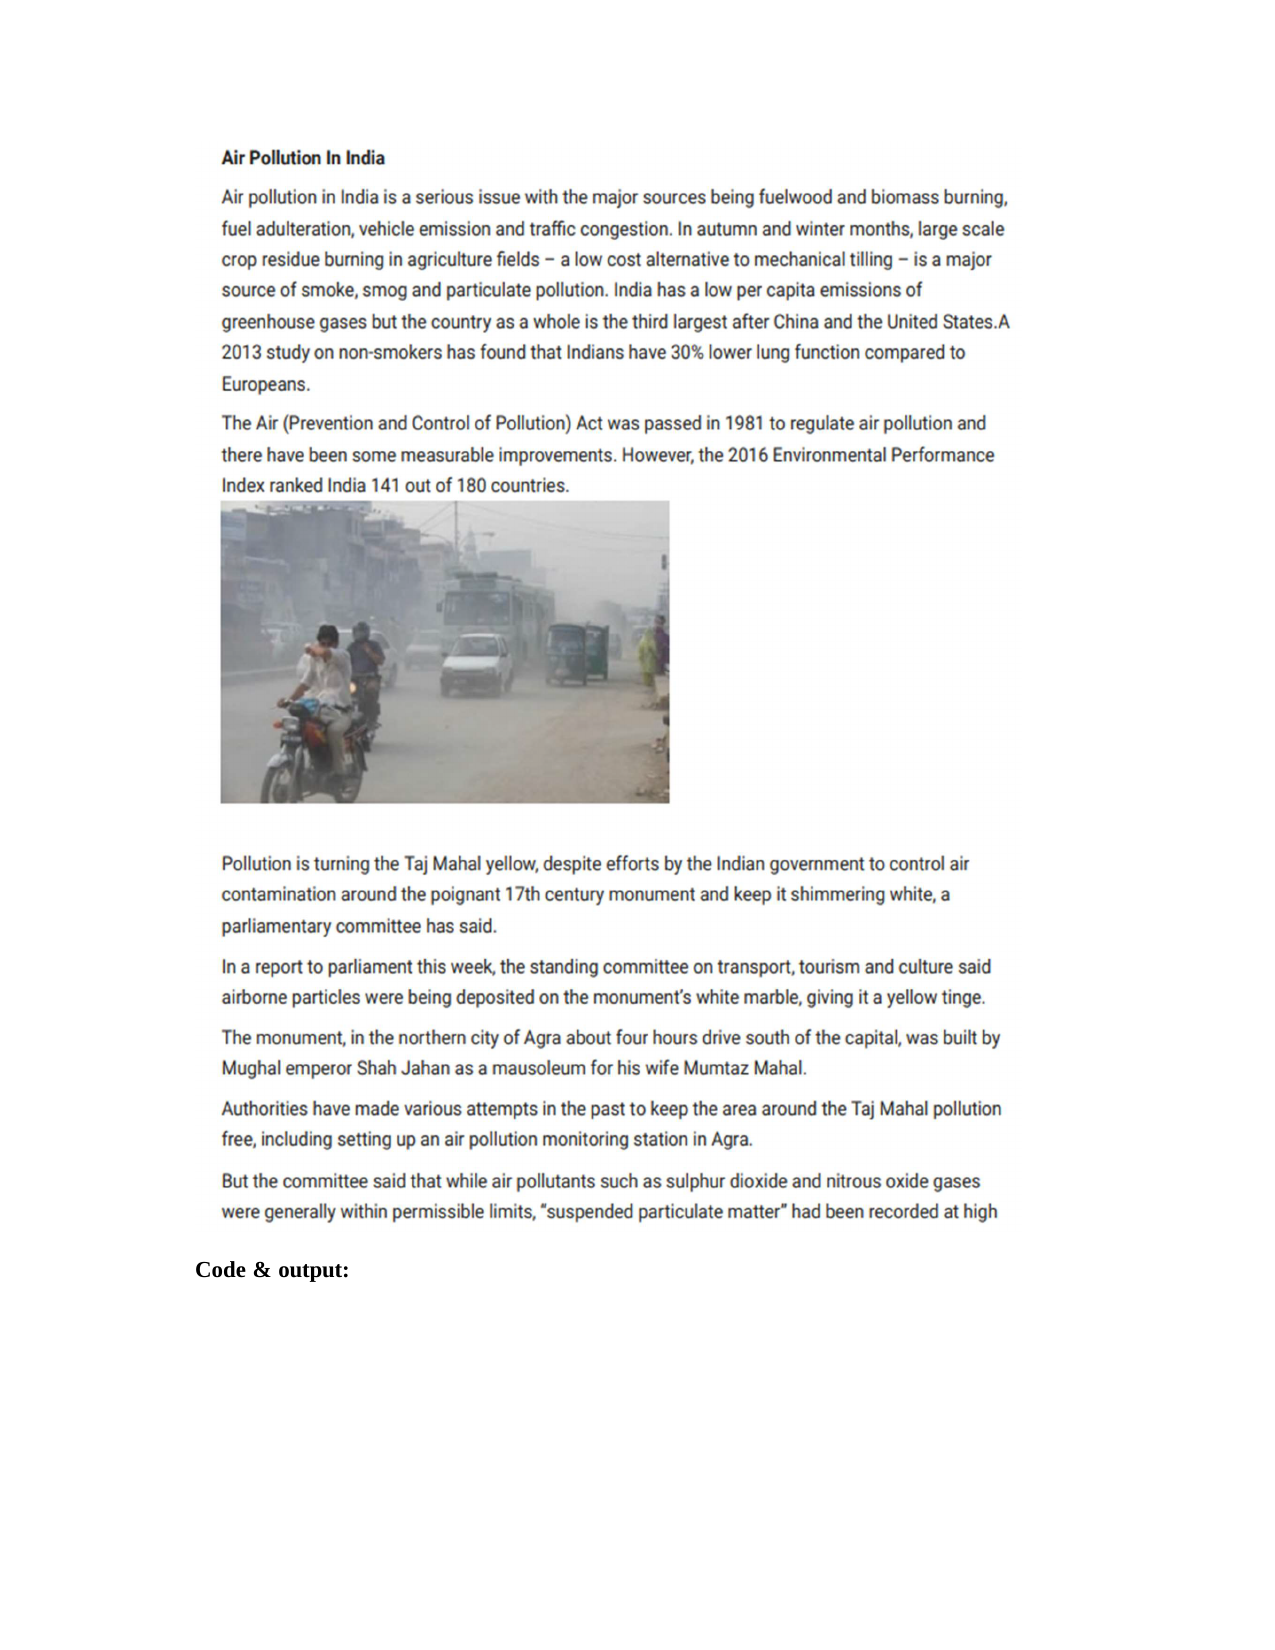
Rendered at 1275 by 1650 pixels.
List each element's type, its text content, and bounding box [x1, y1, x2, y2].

text Code & output: [195, 1256, 1096, 1282]
picture [194, 141, 1023, 1232]
